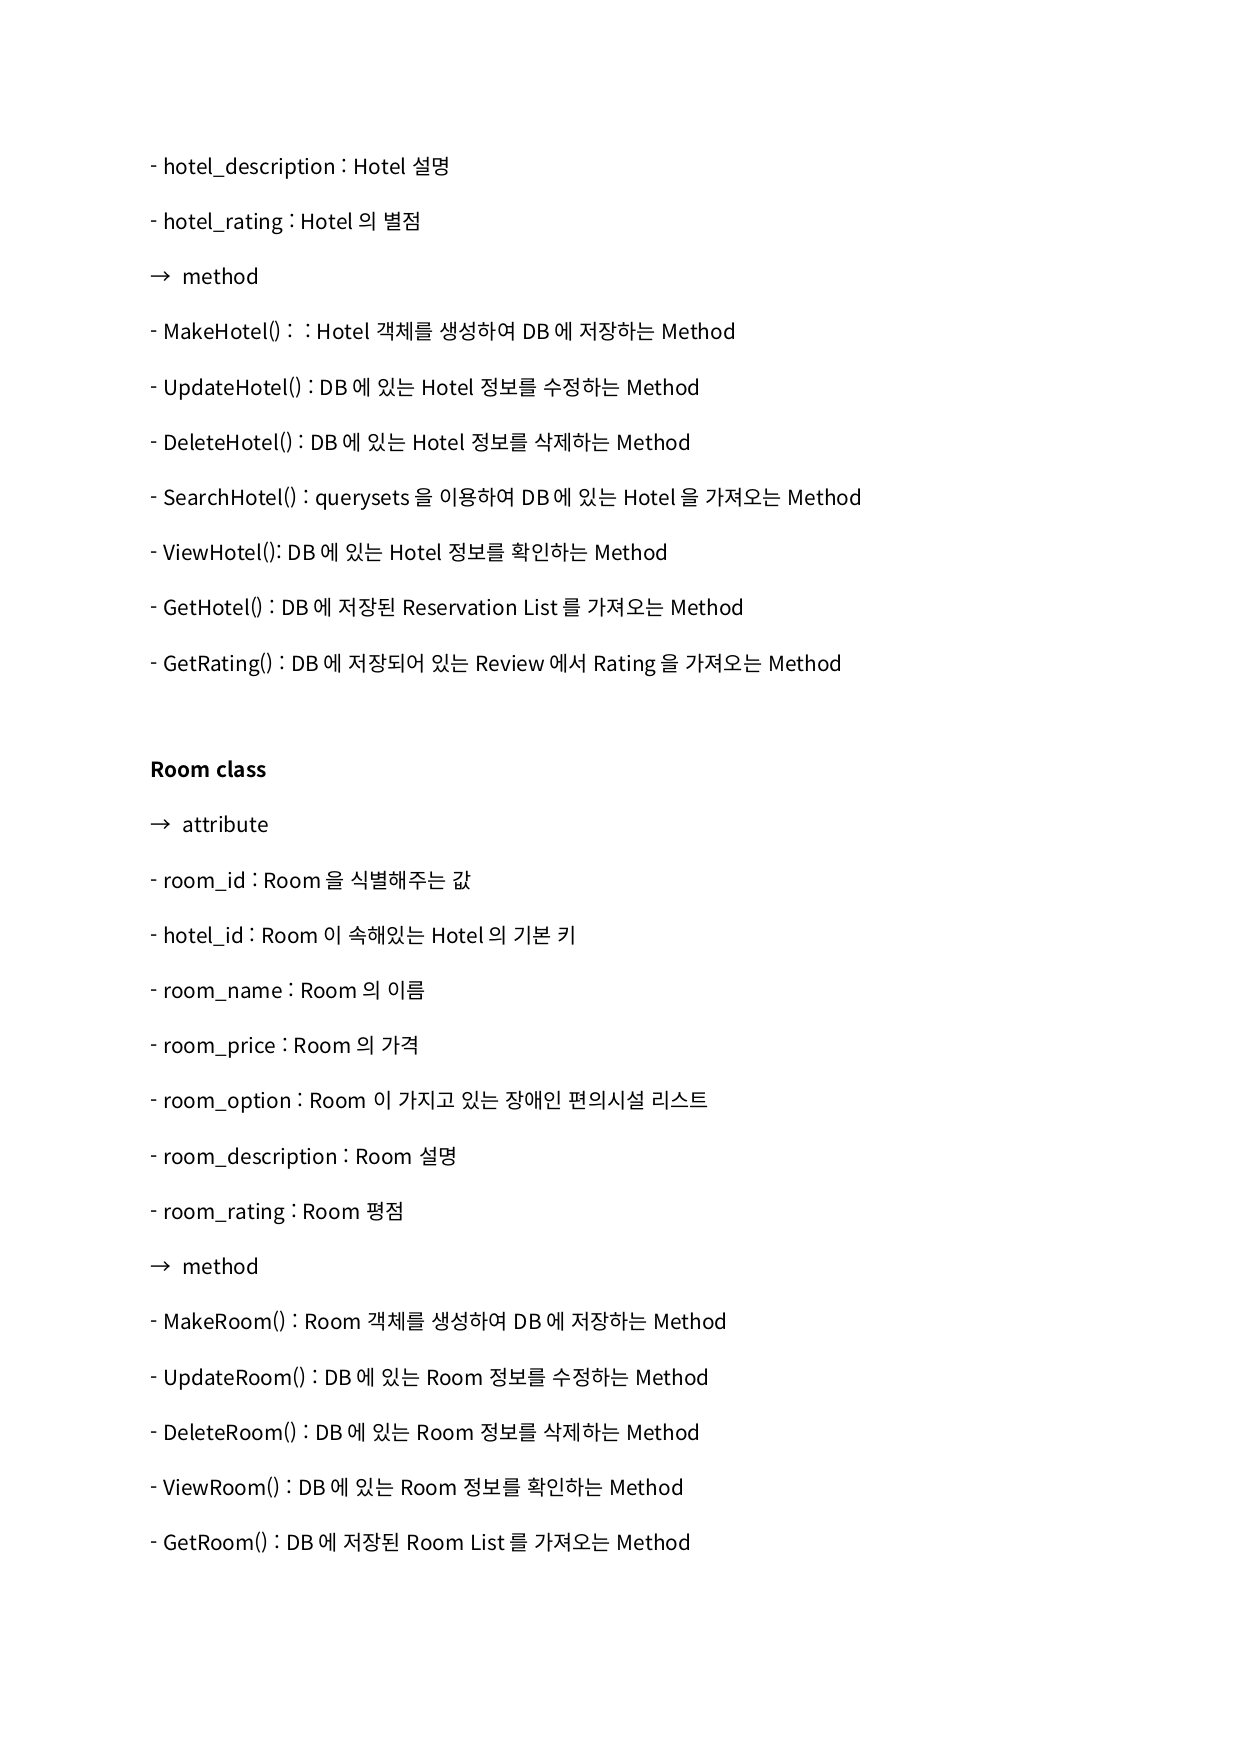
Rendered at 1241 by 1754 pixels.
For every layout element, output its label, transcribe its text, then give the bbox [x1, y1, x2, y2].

text - ViewRoom() : DB에 있는 Room 정보를 확인하는 Method [150, 1471, 1090, 1501]
text - room_description : Room 설명 [150, 1140, 1090, 1170]
text - room_price : Room의 가격 [150, 1029, 1090, 1060]
text - UpdateHotel() : DB에 있는 Hotel 정보를 수정하는 Method [150, 371, 1090, 401]
text - room_rating : Room 평점 [150, 1195, 1090, 1225]
text → method [150, 260, 1090, 291]
text - DeleteRoom() : DB에 있는 Room 정보를 삭제하는 Method [150, 1416, 1090, 1446]
text - room_option : Room 이 가지고 있는 장애인 편의시설 리스트 [150, 1085, 1090, 1115]
text → method [150, 1250, 1090, 1281]
text - MakeHotel() : : Hotel 객체를 생성하여 DB에 저장하는 Method [150, 316, 1090, 346]
text → attribute [150, 809, 1090, 839]
text - DeleteHotel() : DB에 있는 Hotel 정보를 삭제하는 Method [150, 426, 1090, 456]
text - room_id : Room을 식별해주는 값 [150, 864, 1090, 894]
text - hotel_rating : Hotel의 별점 [150, 205, 1090, 235]
text - ViewHotel(): DB에 있는 Hotel 정보를 확인하는 Method [150, 536, 1090, 567]
text - GetRoom() : DB에 저장된 Room List를 가져오는 Method [150, 1526, 1090, 1557]
text - hotel_description : Hotel 설명 [150, 150, 1090, 180]
text Room class [150, 753, 1090, 784]
text - UpdateRoom() : DB에 있는 Room 정보를 수정하는 Method [150, 1361, 1090, 1391]
text - room_name : Room의 이름 [150, 974, 1090, 1004]
text - GetRating() : DB에 저장되어 있는 Review에서 Rating을 가져오는 Method [150, 647, 1090, 677]
text - GetHotel() : DB에 저장된 Reservation List를 가져오는 Method [150, 592, 1090, 622]
text - MakeRoom() : Room 객체를 생성하여 DB에 저장하는 Method [150, 1306, 1090, 1336]
text - hotel_id : Room이 속해있는 Hotel의 기본 키 [150, 919, 1090, 949]
text - SearchHotel() : querysets을 이용하여 DB에 있는 Hotel을 가져오는 Method [150, 481, 1090, 511]
